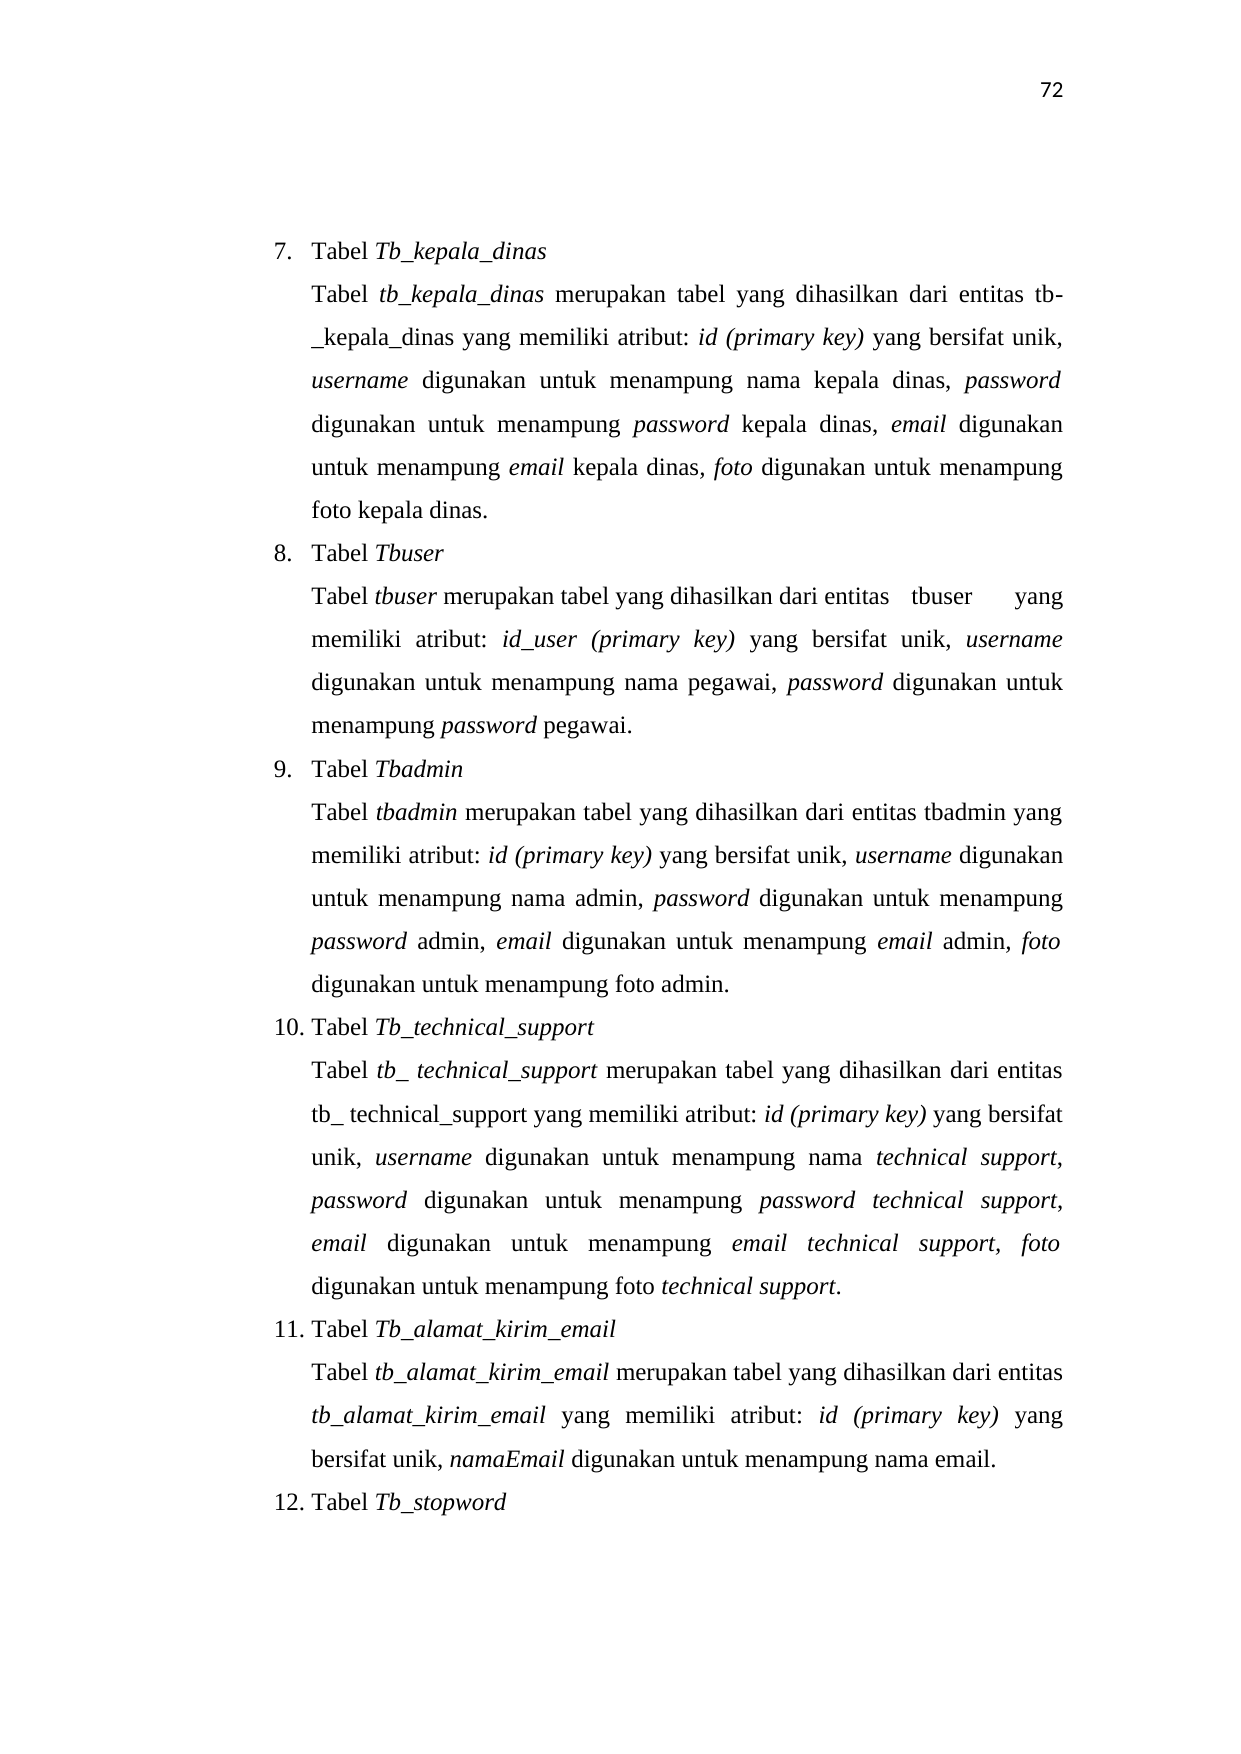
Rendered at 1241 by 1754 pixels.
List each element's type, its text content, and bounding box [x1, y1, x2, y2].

list Tabel Tb_alamat_kirim_email [274, 1314, 1063, 1343]
list Tabel Tb_kepala_dinas [274, 236, 1063, 265]
list Tabel Tb_stopword [274, 1487, 1063, 1516]
list Tabel tbuser merupakan tabel yang dihasilkan dari entitas tbuser yang memiliki atribut: id_user (primary key) yang bersifat unik, username digunakan untuk menampung nama pegawai, password digunakan untuk menampung password pegawai. [311, 581, 1063, 739]
list Tabel Tbuser [274, 538, 1063, 567]
list Tabel tbadmin merupakan tabel yang dihasilkan dari entitas tbadmin yang memiliki atribut: id (primary key) yang bersifat unik, username digunakan untuk menampung nama admin, password digunakan untuk menampung password admin, email digunakan untuk menampung email admin, foto digunakan untuk menampung foto admin. [311, 797, 1063, 998]
list Tabel tb_kepala_dinas merupakan tabel yang dihasilkan dari entitas tb_kepala_dinas yang memiliki atribut: id (primary key) yang bersifat unik, username digunakan untuk menampung nama kepala dinas, password digunakan untuk menampung password kepala dinas, email digunakan untuk menampung email kepala dinas, foto digunakan untuk menampung foto kepala dinas. [311, 279, 1063, 524]
list Tabel tb_ technical_support merupakan tabel yang dihasilkan dari entitas tb_ technical_support yang memiliki atribut: id (primary key) yang bersifat unik, username digunakan untuk menampung nama technical support, password digunakan untuk menampung password technical support, email digunakan untuk menampung email technical support, foto digunakan untuk menampung foto technical support. [311, 1056, 1063, 1300]
list Tabel Tb_technical_support [274, 1012, 1063, 1041]
list Tabel tb_alamat_kirim_email merupakan tabel yang dihasilkan dari entitas tb_alamat_kirim_email yang memiliki atribut: id (primary key) yang bersifat unik, namaEmail digunakan untuk menampung nama email. [311, 1357, 1063, 1472]
list Tabel Tbadmin [274, 754, 1063, 782]
